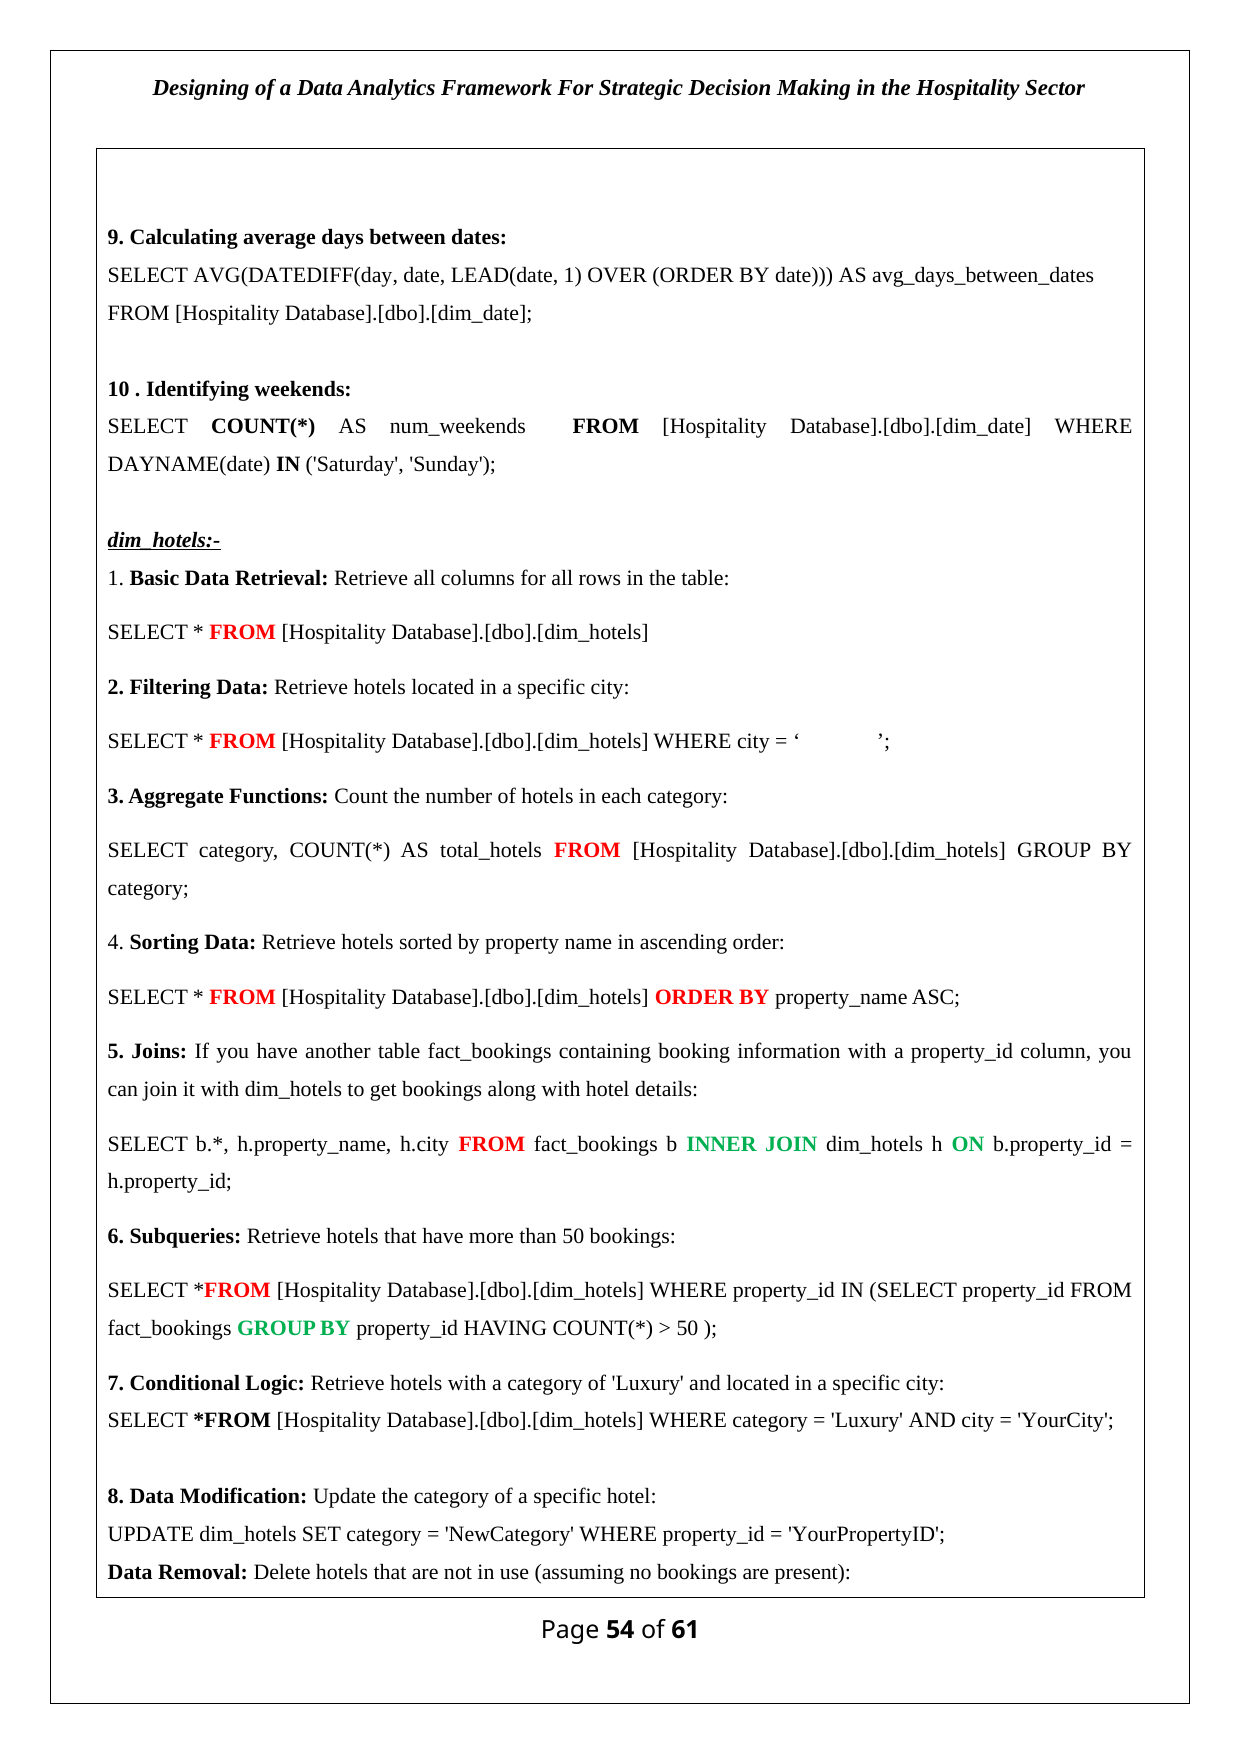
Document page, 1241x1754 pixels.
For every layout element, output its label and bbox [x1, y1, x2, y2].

table_header [97, 149, 1144, 1597]
